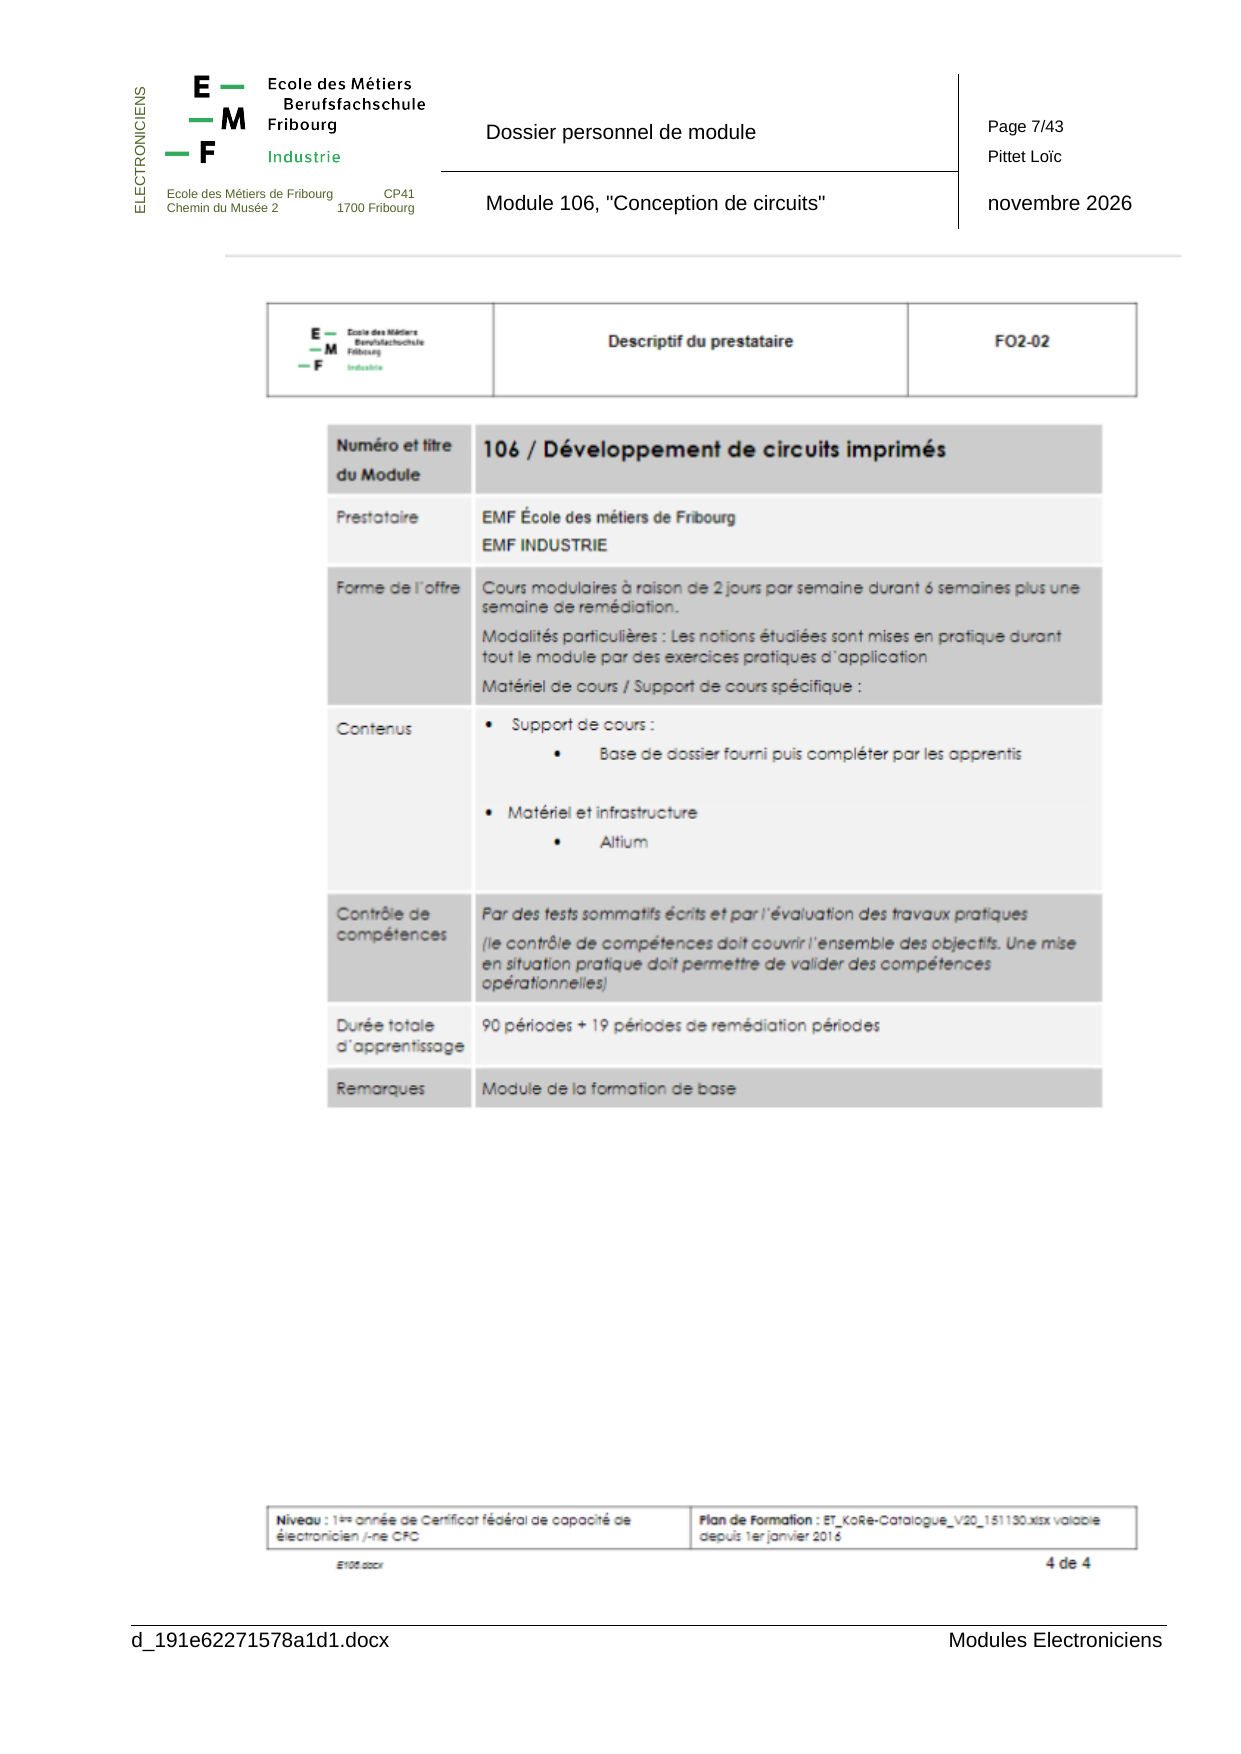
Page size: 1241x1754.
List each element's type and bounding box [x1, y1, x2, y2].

picture [225, 253, 1182, 1607]
picture [160, 73, 427, 171]
